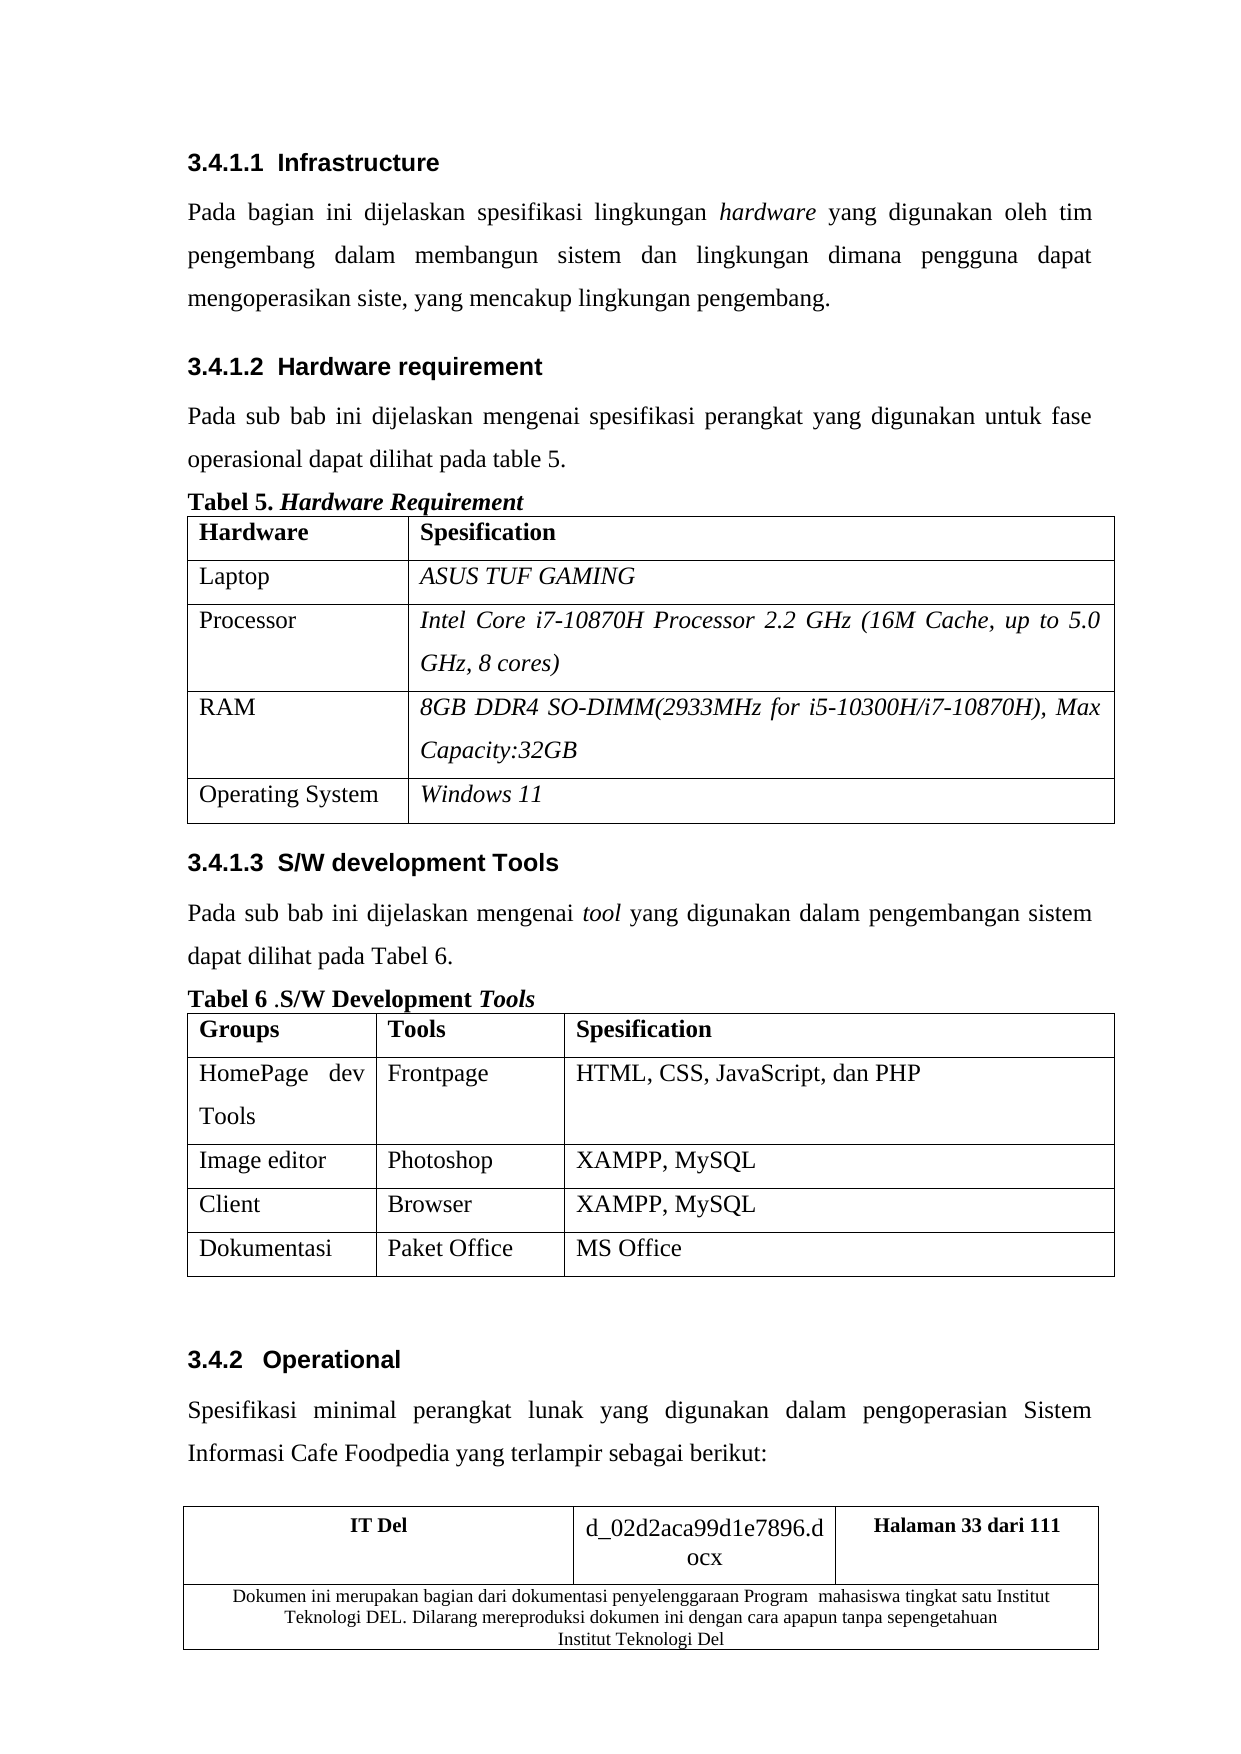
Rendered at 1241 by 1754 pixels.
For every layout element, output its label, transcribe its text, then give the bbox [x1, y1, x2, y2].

text Tabel 6 .S/W Development Tools [187, 984, 1092, 1013]
table_cell XAMPP, MySQL [565, 1189, 1114, 1232]
table_header Hardware [188, 517, 408, 560]
table_cell ASUS TUF GAMING [409, 561, 1114, 604]
table_header Spesification [409, 517, 1114, 560]
table_cell Dokumentasi [188, 1233, 376, 1276]
table_cell Frontpage [377, 1058, 564, 1144]
table_cell MS Office [565, 1233, 1114, 1276]
text Spesifikasi minimal perangkat lunak yang digunakan dalam pengoperasian Sistem Informasi Cafe Foodpedia yang terlampir sebagai berikut: [187, 1395, 1092, 1467]
table_header Groups [188, 1014, 376, 1057]
table_cell HTML, CSS, JavaScript, dan PHP [565, 1058, 1114, 1144]
table_cell Intel Core i7-10870H Processor 2.2 GHz (16M Cache, up to 5.0 GHz, 8 cores) [409, 605, 1114, 691]
table_cell Image editor [188, 1145, 376, 1188]
text Pada sub bab ini dijelaskan mengenai spesifikasi perangkat yang digunakan untuk fase operasional dapat dilihat pada table 5. [187, 401, 1092, 473]
subtitle S/W development Tools [187, 848, 1092, 877]
table_cell 8GB DDR4 SO-DIMM(2933MHz for i5-10300H/i7-10870H), Max Capacity:32GB [409, 692, 1114, 778]
table_cell Client [188, 1189, 376, 1232]
text Pada sub bab ini dijelaskan mengenai tool yang digunakan dalam pengembangan sistem dapat dilihat pada Tabel 6. [187, 898, 1092, 970]
table_header Tools [377, 1014, 564, 1057]
text Pada bagian ini dijelaskan spesifikasi lingkungan hardware yang digunakan oleh tim pengembang dalam membangun sistem dan lingkungan dimana pengguna dapat mengoperasikan siste, yang mencakup lingkungan pengembang. [187, 197, 1092, 312]
table_cell Laptop [188, 561, 408, 604]
table_cell Photoshop [377, 1145, 564, 1188]
table_cell Browser [377, 1189, 564, 1232]
subtitle Infrastructure [187, 148, 1092, 176]
table_cell XAMPP, MySQL [565, 1145, 1114, 1188]
table_header Spesification [565, 1014, 1114, 1057]
table_cell Windows 11 [409, 779, 1114, 822]
table_cell HomePage dev Tools [188, 1058, 376, 1144]
table_cell Processor [188, 605, 408, 691]
table_cell RAM [188, 692, 408, 778]
text Tabel 5. Hardware Requirement [187, 487, 1092, 516]
subtitle Operational [187, 1345, 1092, 1374]
table_cell Operating System [188, 779, 408, 822]
table_cell Paket Office [377, 1233, 564, 1276]
subtitle Hardware requirement [187, 351, 1092, 380]
